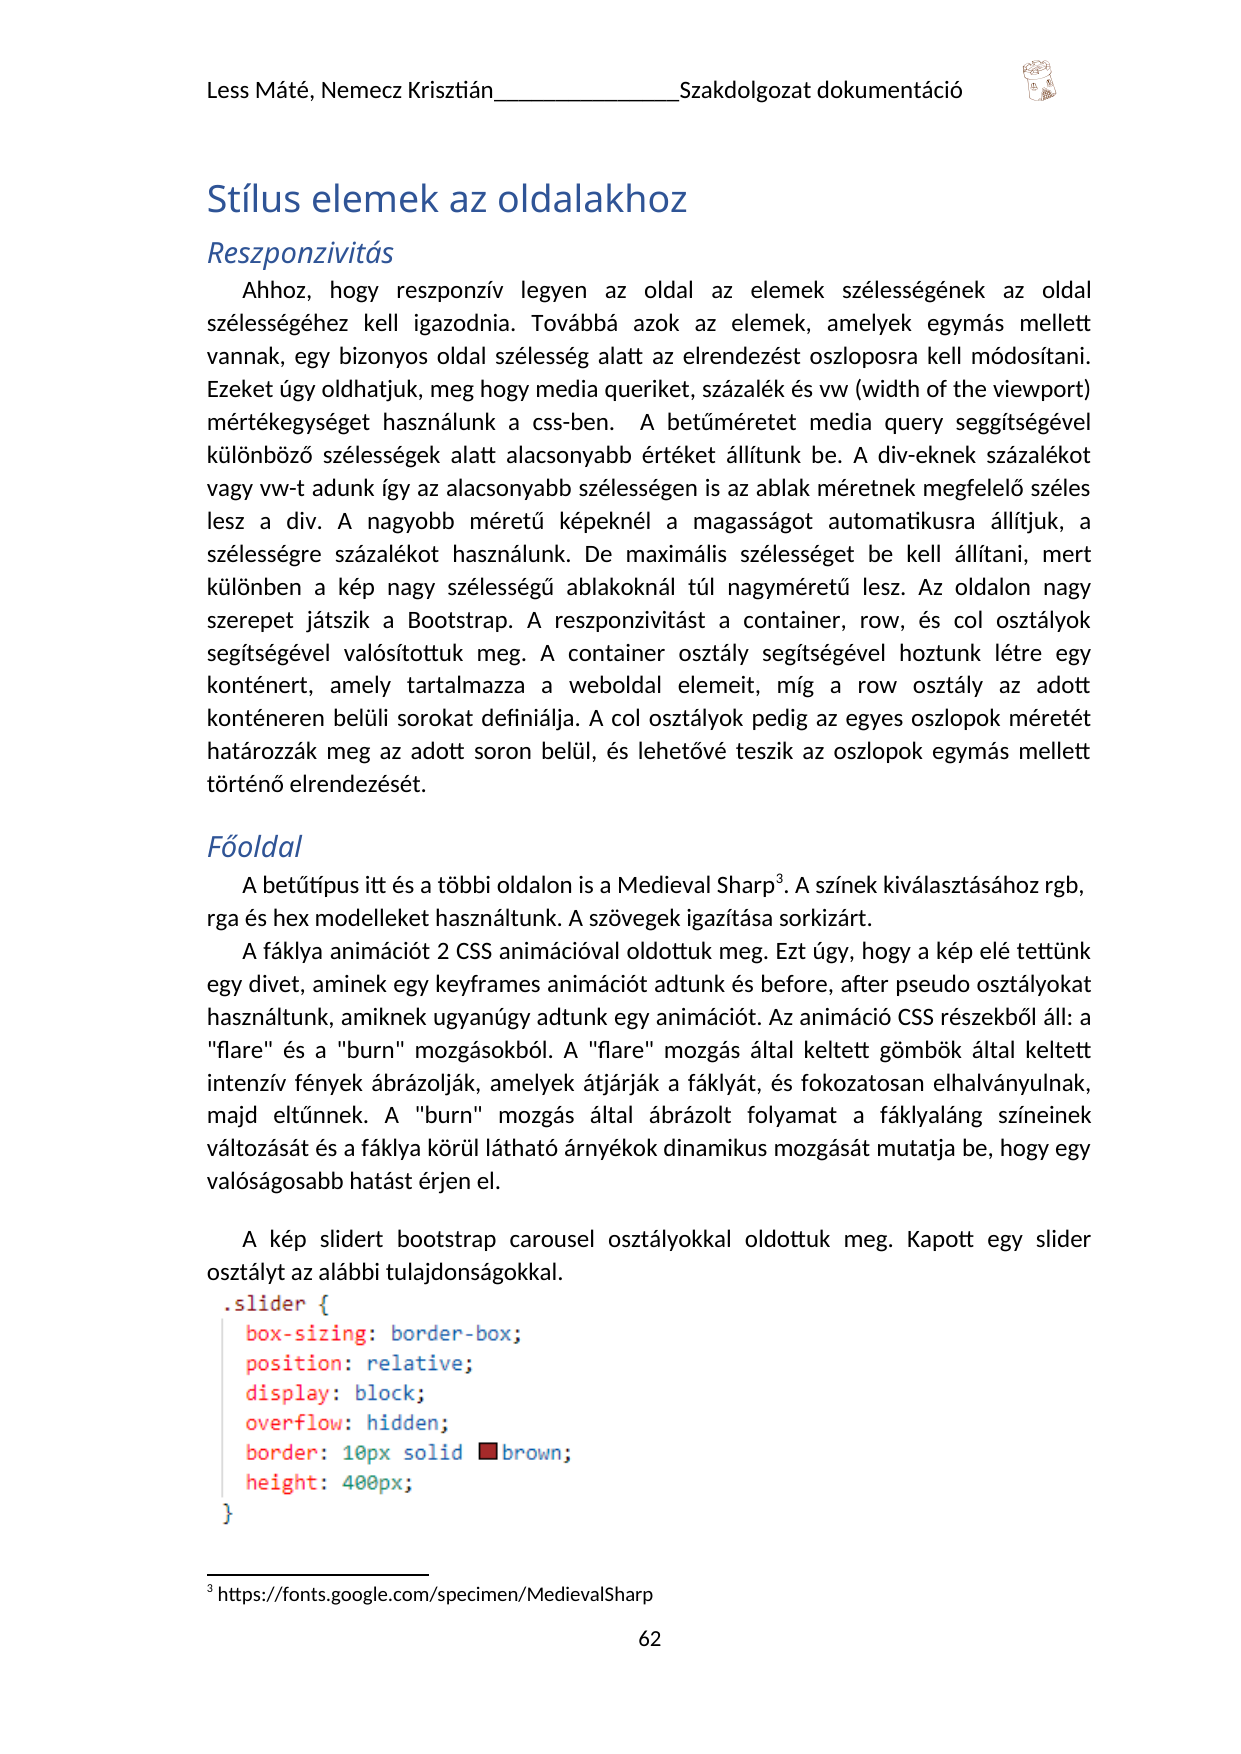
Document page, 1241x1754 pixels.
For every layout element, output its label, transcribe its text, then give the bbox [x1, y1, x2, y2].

subtitle Stílus elemek az oldalakhoz [207, 173, 1093, 224]
text A betűtípus itt és a többi oldalon is a Medieval Sharp. A színek kiválasztásához rgb, rga és hex modelleket használtunk. A szövegek igazítása sorkizárt. [207, 869, 1093, 933]
subtitle Főoldal [207, 826, 1093, 866]
text A kép slidert bootstrap carousel osztályokkal oldottuk meg. Kapott egy slider osztályt az alábbi tulajdonságokkal. [207, 1223, 1093, 1287]
picture [1009, 56, 1074, 103]
picture [206, 1289, 592, 1540]
text Ahhoz, hogy reszponzív legyen az oldal az elemek szélességének az oldal szélességéhez kell igazodnia. Továbbá azok az elemek, amelyek egymás mellett vannak, egy bizonyos oldal szélesség alatt az elrendezést oszloposra kell módosítani. Ezeket úgy oldhatjuk, meg hogy media queriket, százalék és vw (width of the viewport) mértékegységet használunk a css-ben. A betűméretet media query seggítségével különböző szélességek alatt alacsonyabb értéket állítunk be. A div-eknek százalékot vagy vw-t adunk így az alacsonyabb szélességen is az ablak méretnek megfelelő széles lesz a div. A nagyobb méretű képeknél a magasságot automatikusra állítjuk, a szélességre százalékot használunk. De maximális szélességet be kell állítani, mert különben a kép nagy szélességű ablakoknál túl nagyméretű lesz. Az oldalon nagy szerepet játszik a Bootstrap. A reszponzivitást a container, row, és col osztályok segítségével valósítottuk meg. A container osztály segítségével hoztunk létre egy konténert, amely tartalmazza a weboldal elemeit, míg a row osztály az adott konténeren belüli sorokat definiálja. A col osztályok pedig az egyes oszlopok méretét határozzák meg az adott soron belül, és lehetővé teszik az oszlopok egymás mellett történő elrendezését. [207, 275, 1093, 799]
text A fáklya animációt 2 CSS animációval oldottuk meg. Ezt úgy, hogy a kép elé tettünk egy divet, aminek egy keyframes animációt adtunk és before, after pseudo osztályokat használtunk, amiknek ugyanúgy adtunk egy animációt. Az animáció CSS részekből áll: a "flare" és a "burn" mozgásokból. A "flare" mozgás által keltett gömbök által keltett intenzív fények ábrázolják, amelyek átjárják a fáklyát, és fokozatosan elhalványulnak, majd eltűnnek. A "burn" mozgás által ábrázolt folyamat a fáklyaláng színeinek változását és a fáklya körül látható árnyékok dinamikus mozgását mutatja be, hogy egy valóságosabb hatást érjen el. [207, 935, 1093, 1196]
subtitle Reszponzivitás [207, 232, 1093, 272]
